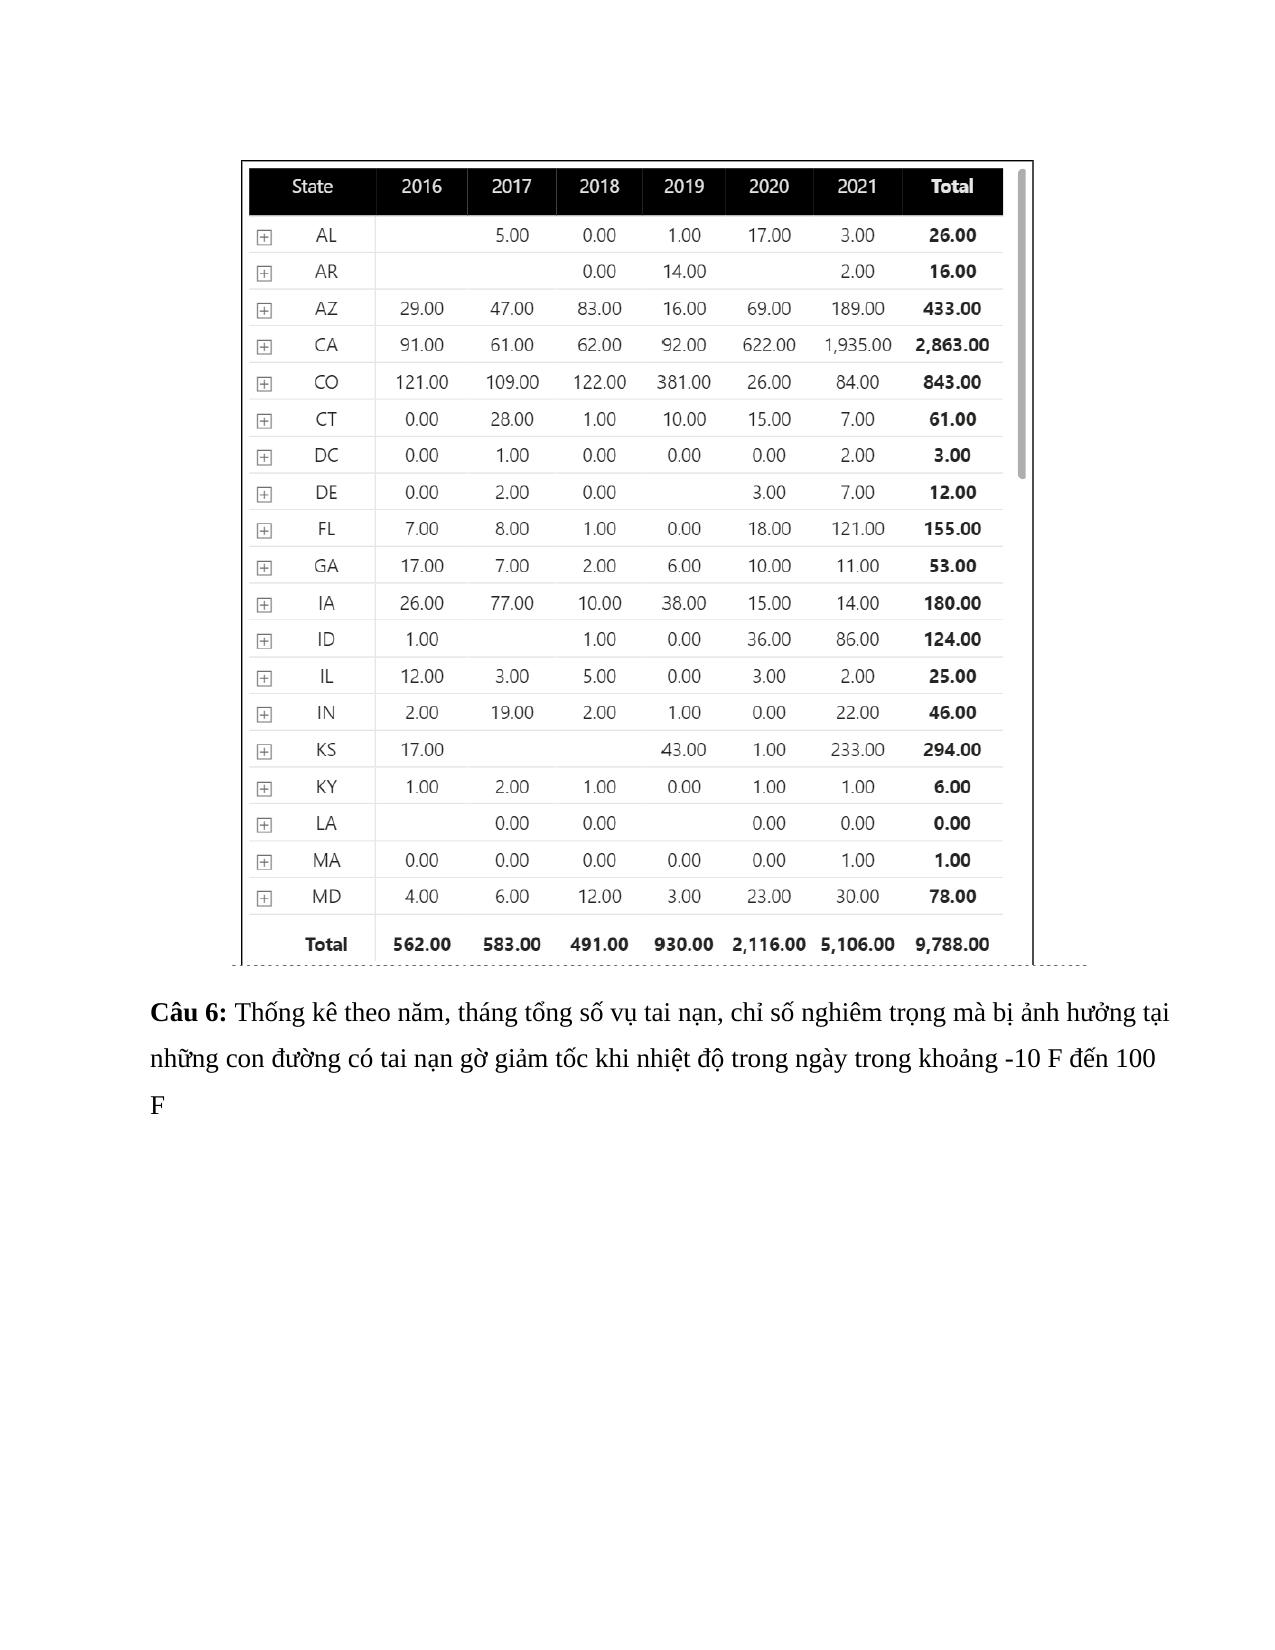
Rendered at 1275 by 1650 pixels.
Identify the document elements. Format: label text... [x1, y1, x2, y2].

picture [231, 150, 1091, 966]
text Câu 6: Thống kê theo năm, tháng tổng số vụ tai nạn, chỉ số nghiêm trọng mà bị ảnh hưởng tại những con đường có tai nạn gờ giảm tốc khi nhiệt độ trong ngày trong khoảng -10 F đến 100 F [150, 996, 1172, 1120]
